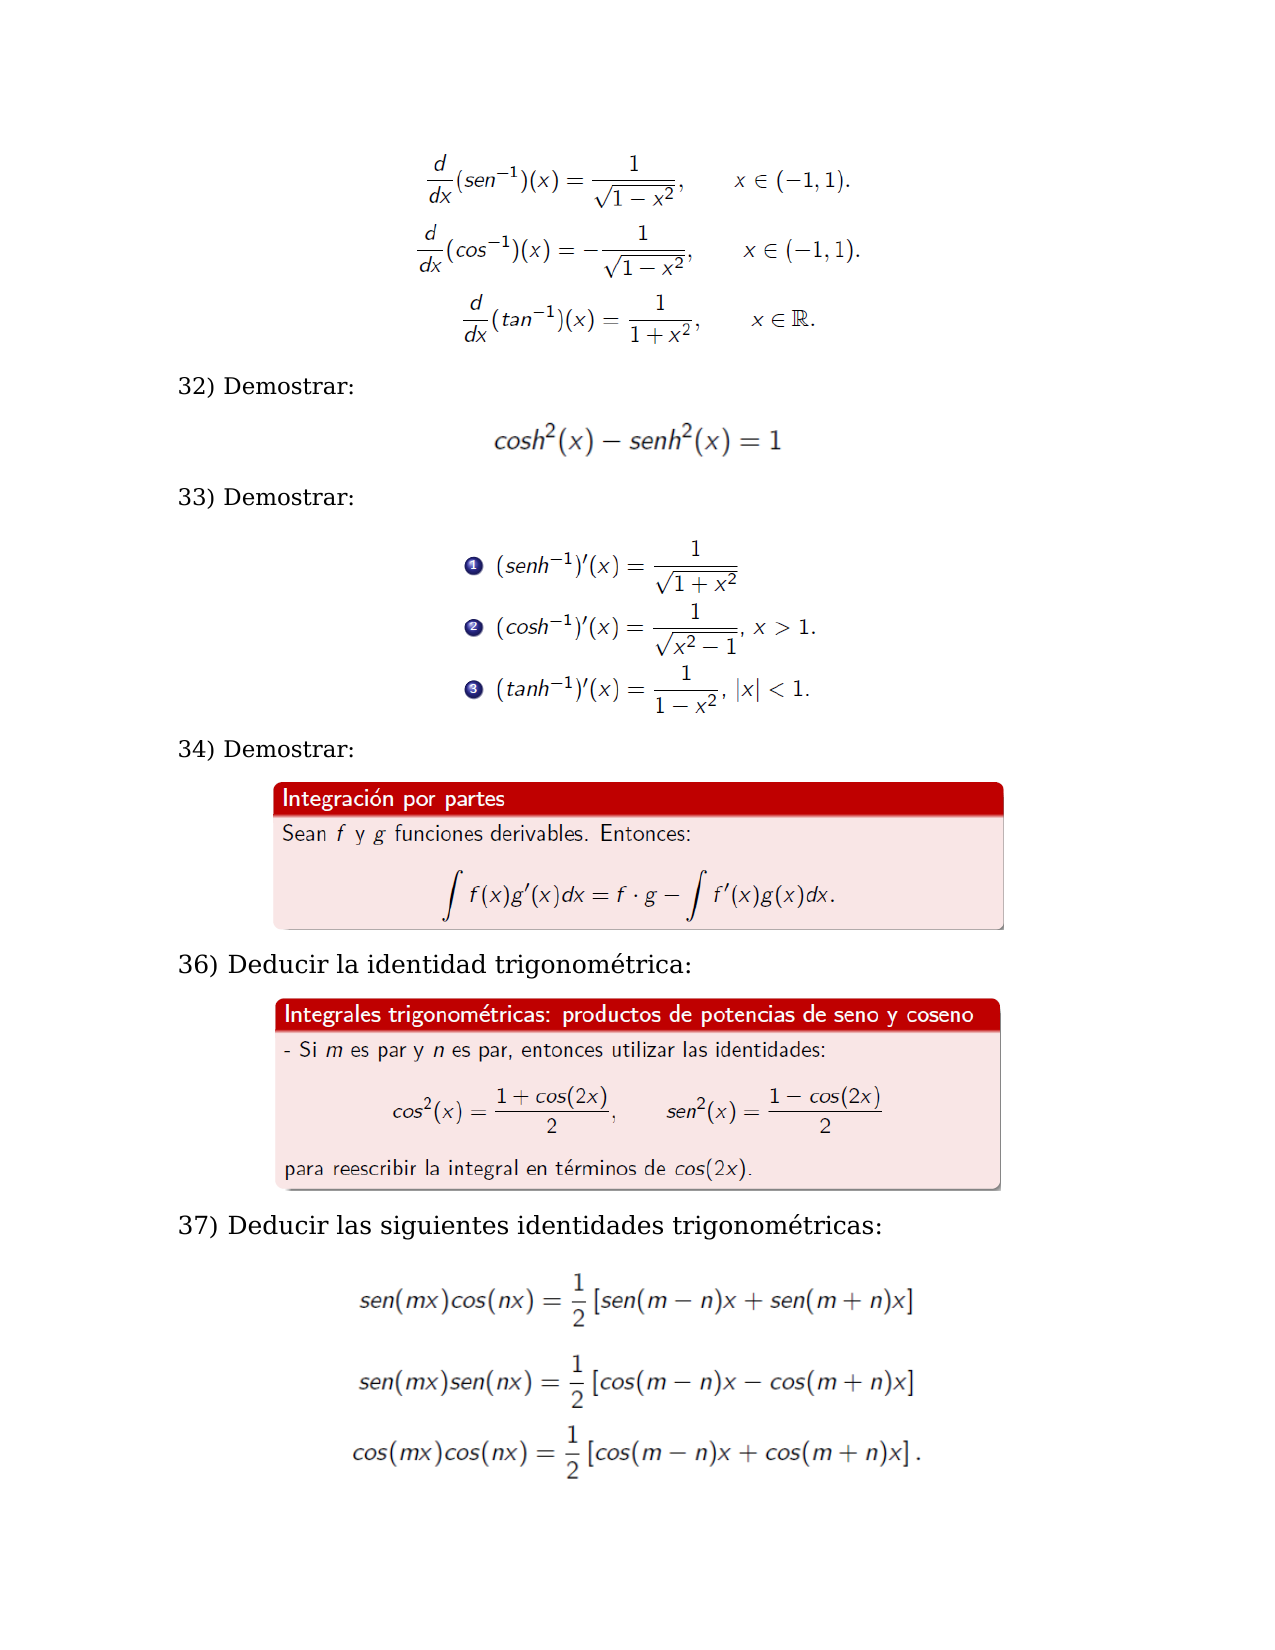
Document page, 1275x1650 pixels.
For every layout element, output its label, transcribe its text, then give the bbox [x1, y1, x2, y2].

picture [458, 529, 817, 717]
picture [271, 781, 1004, 930]
text 37) Deducir las siguientes identidades trigonométricas: [177, 1210, 1098, 1240]
picture [409, 147, 866, 353]
picture [489, 417, 786, 465]
text 33) Demostrar: [177, 483, 1098, 511]
picture [274, 997, 1001, 1191]
text 36) Deducir la identidad trigonométrica: [177, 948, 1098, 978]
text 34) Demostrar: [177, 735, 1098, 762]
picture [339, 1258, 936, 1496]
text 32) Demostrar: [177, 371, 1098, 399]
